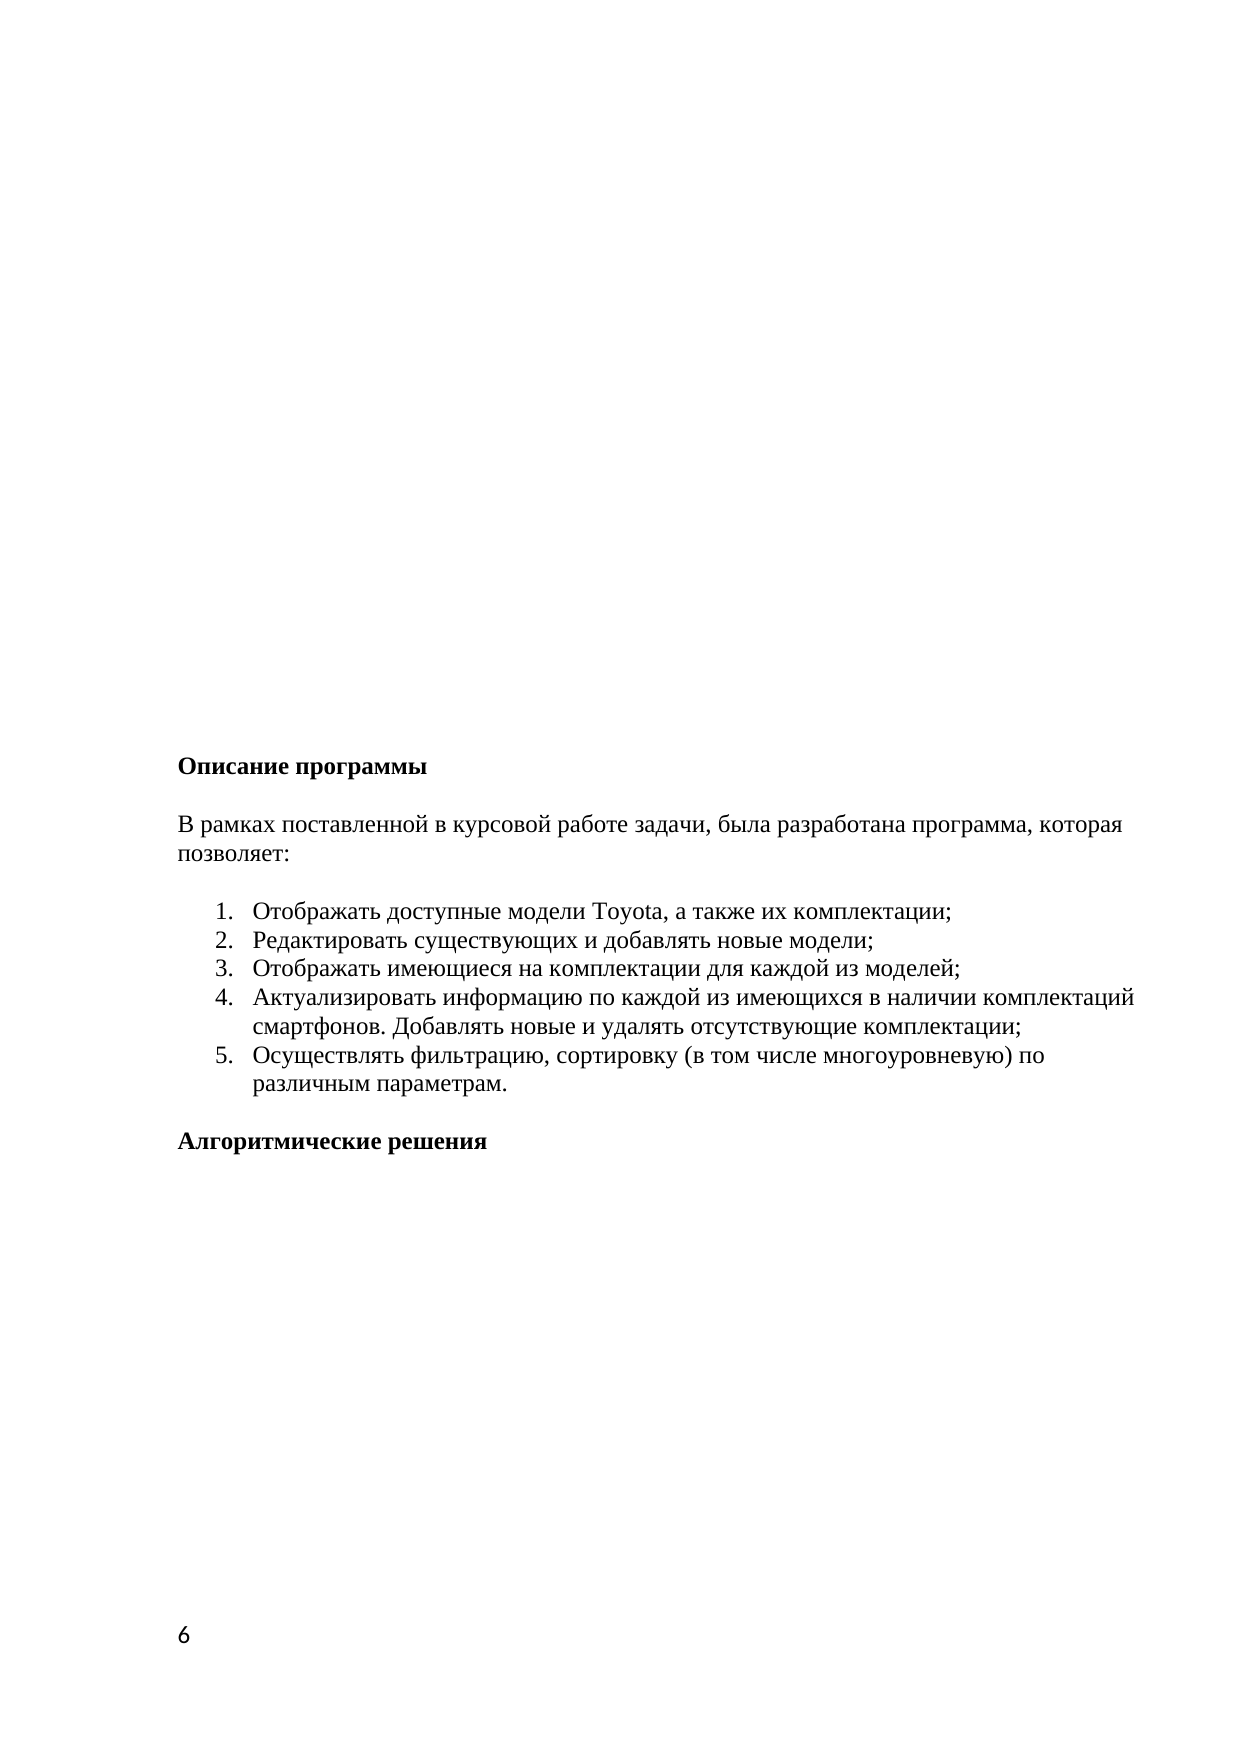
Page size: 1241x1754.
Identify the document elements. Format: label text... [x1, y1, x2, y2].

text Описание программы [177, 751, 1152, 780]
list Отображать имеющиеся на комплектации для каждой из моделей; [215, 953, 1152, 982]
list Осуществлять фильтрацию, сортировку (в том числе многоуровневую) по различным параметрам. [215, 1040, 1152, 1097]
list Редактировать существующих и добавлять новые модели; [215, 925, 1152, 953]
text В рамках поставленной в курсовой работе задачи, была разработана программа, которая позволяет: [177, 809, 1152, 867]
list Отображать доступные модели Toyota, а также их комплектации; [215, 896, 1152, 925]
text Алгоритмические решения [177, 1126, 1152, 1155]
list Актуализировать информацию по каждой из имеющихся в наличии комплектаций смартфонов. Добавлять новые и удалять отсутствующие комплектации; [215, 982, 1152, 1040]
